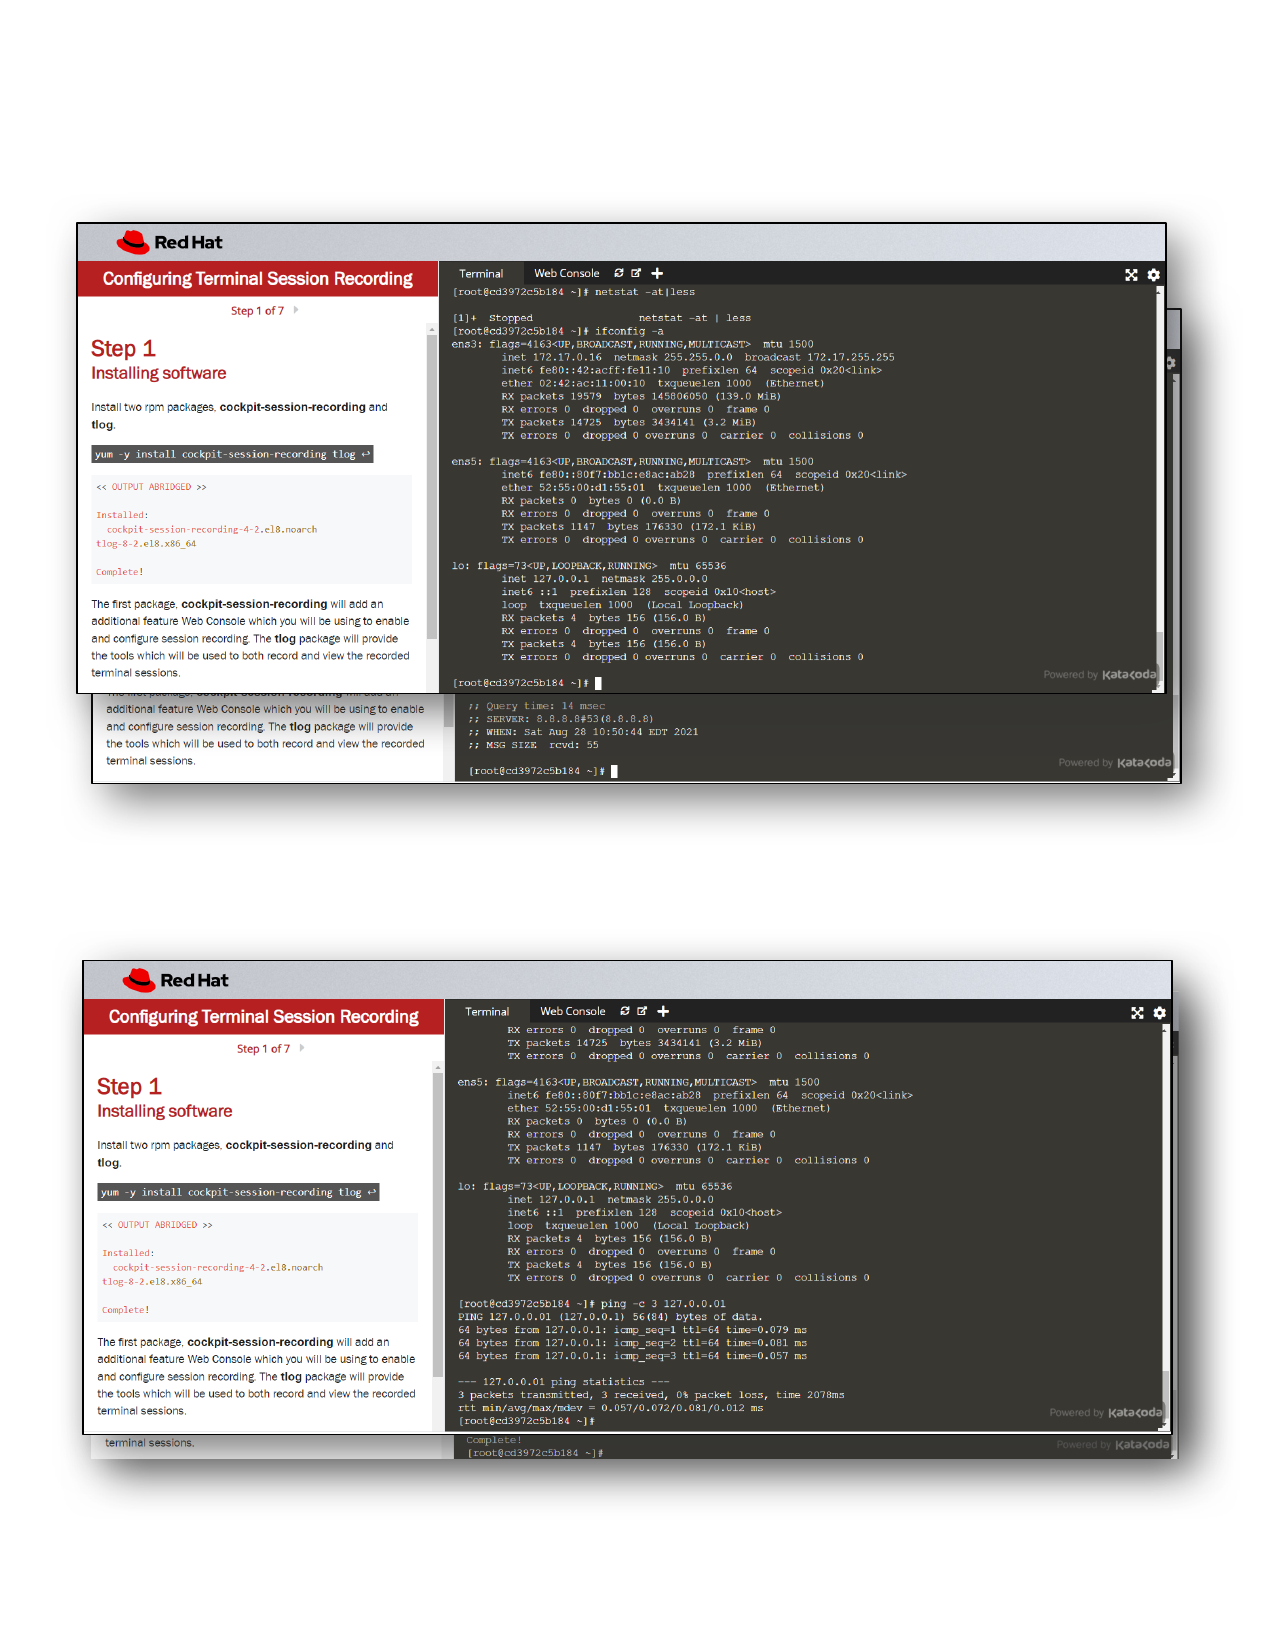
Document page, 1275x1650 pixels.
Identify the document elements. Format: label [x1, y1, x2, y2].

picture [93, 677, 1180, 783]
picture [78, 224, 1165, 693]
picture [84, 961, 1171, 1434]
picture [91, 1435, 1179, 1459]
